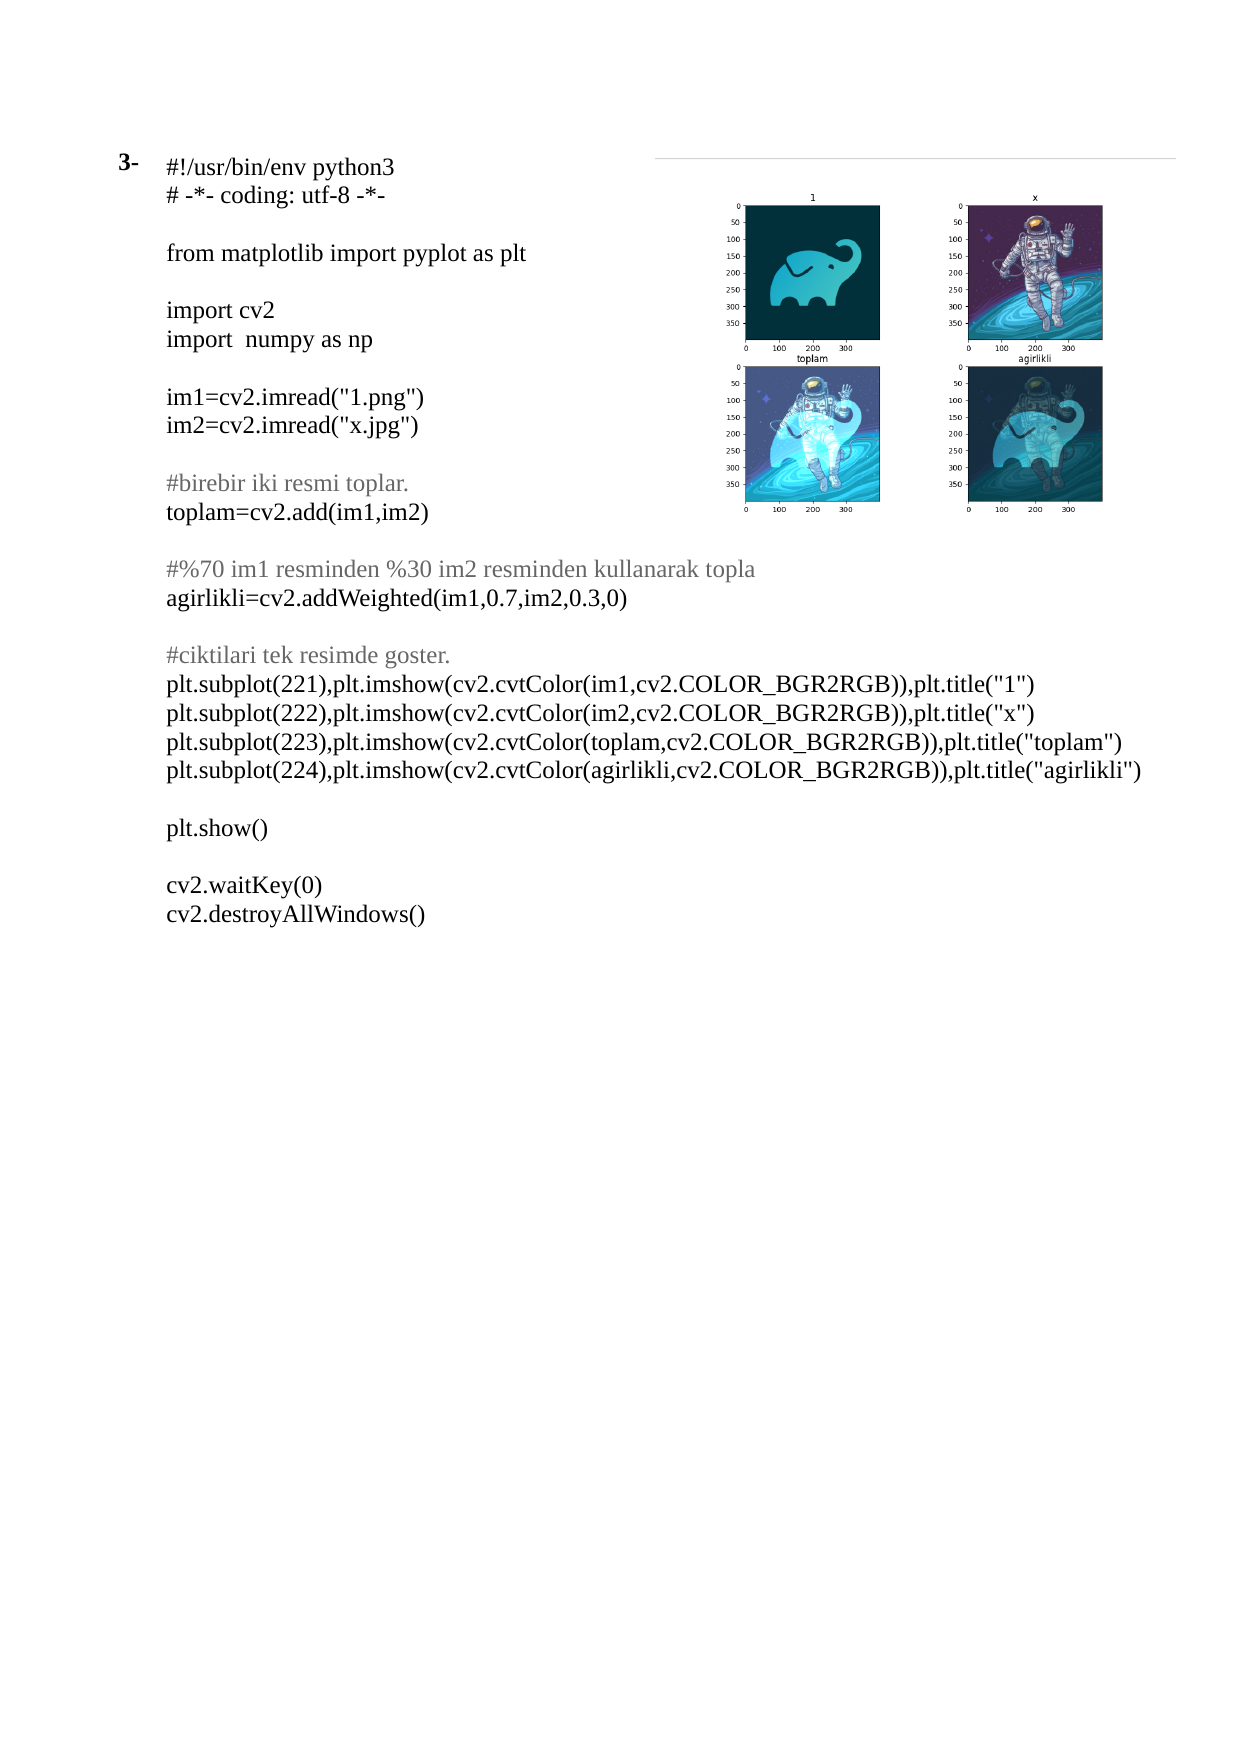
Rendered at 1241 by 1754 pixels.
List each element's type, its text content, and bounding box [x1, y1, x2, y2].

picture [655, 158, 1176, 541]
text 3- [118, 147, 1122, 176]
